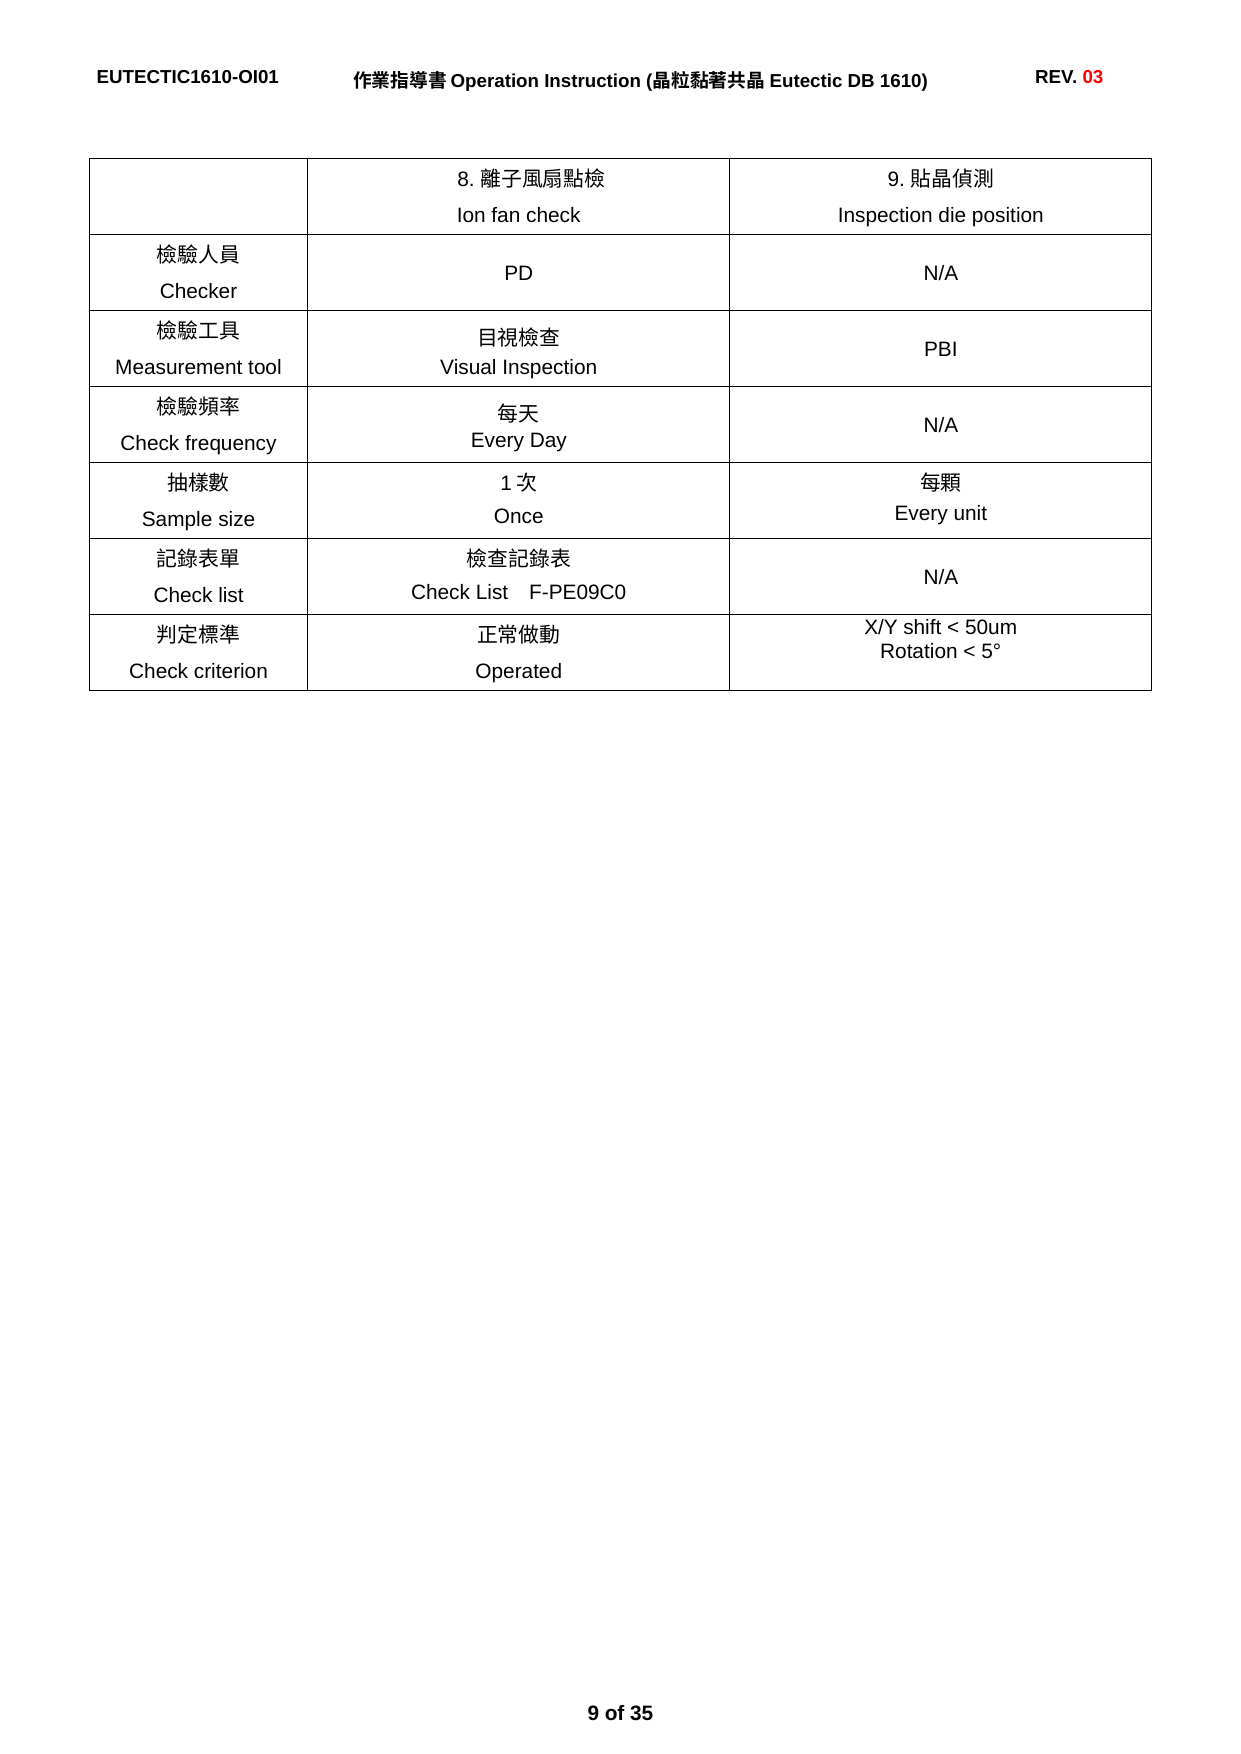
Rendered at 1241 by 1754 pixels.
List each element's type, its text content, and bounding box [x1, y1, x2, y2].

table_cell 檢查記錄表 Check List F-PE09C0 [308, 539, 729, 614]
table_cell N/A [730, 539, 1151, 614]
table_cell 檢驗工具 Measurement tool [90, 311, 307, 386]
table_cell N/A [730, 235, 1151, 310]
table_cell 正常做動 Operated [308, 615, 729, 690]
table_cell 抽樣數 Sample size [90, 463, 307, 538]
table_header 9. 貼晶偵測 Inspection die position [730, 159, 1151, 234]
table_cell 檢驗人員 Checker [90, 235, 307, 310]
table_cell 判定標準 Check criterion [90, 615, 307, 690]
table_header 8. 離子風扇點檢 Ion fan check [308, 159, 729, 234]
table_cell 1次 Once [308, 463, 729, 538]
table_cell 檢驗頻率 Check frequency [90, 387, 307, 462]
table_cell PBI [730, 311, 1151, 386]
table_cell N/A [730, 387, 1151, 462]
table_header [90, 159, 307, 234]
table_cell 每顆 Every unit [730, 463, 1151, 538]
table_cell 記錄表單 Check list [90, 539, 307, 614]
table_cell X/Y shift < 50um Rotation < 5° [730, 615, 1151, 690]
table_cell 目視檢查 Visual Inspection [308, 311, 729, 386]
table_cell PD [308, 235, 729, 310]
table_cell 每天 Every Day [308, 387, 729, 462]
